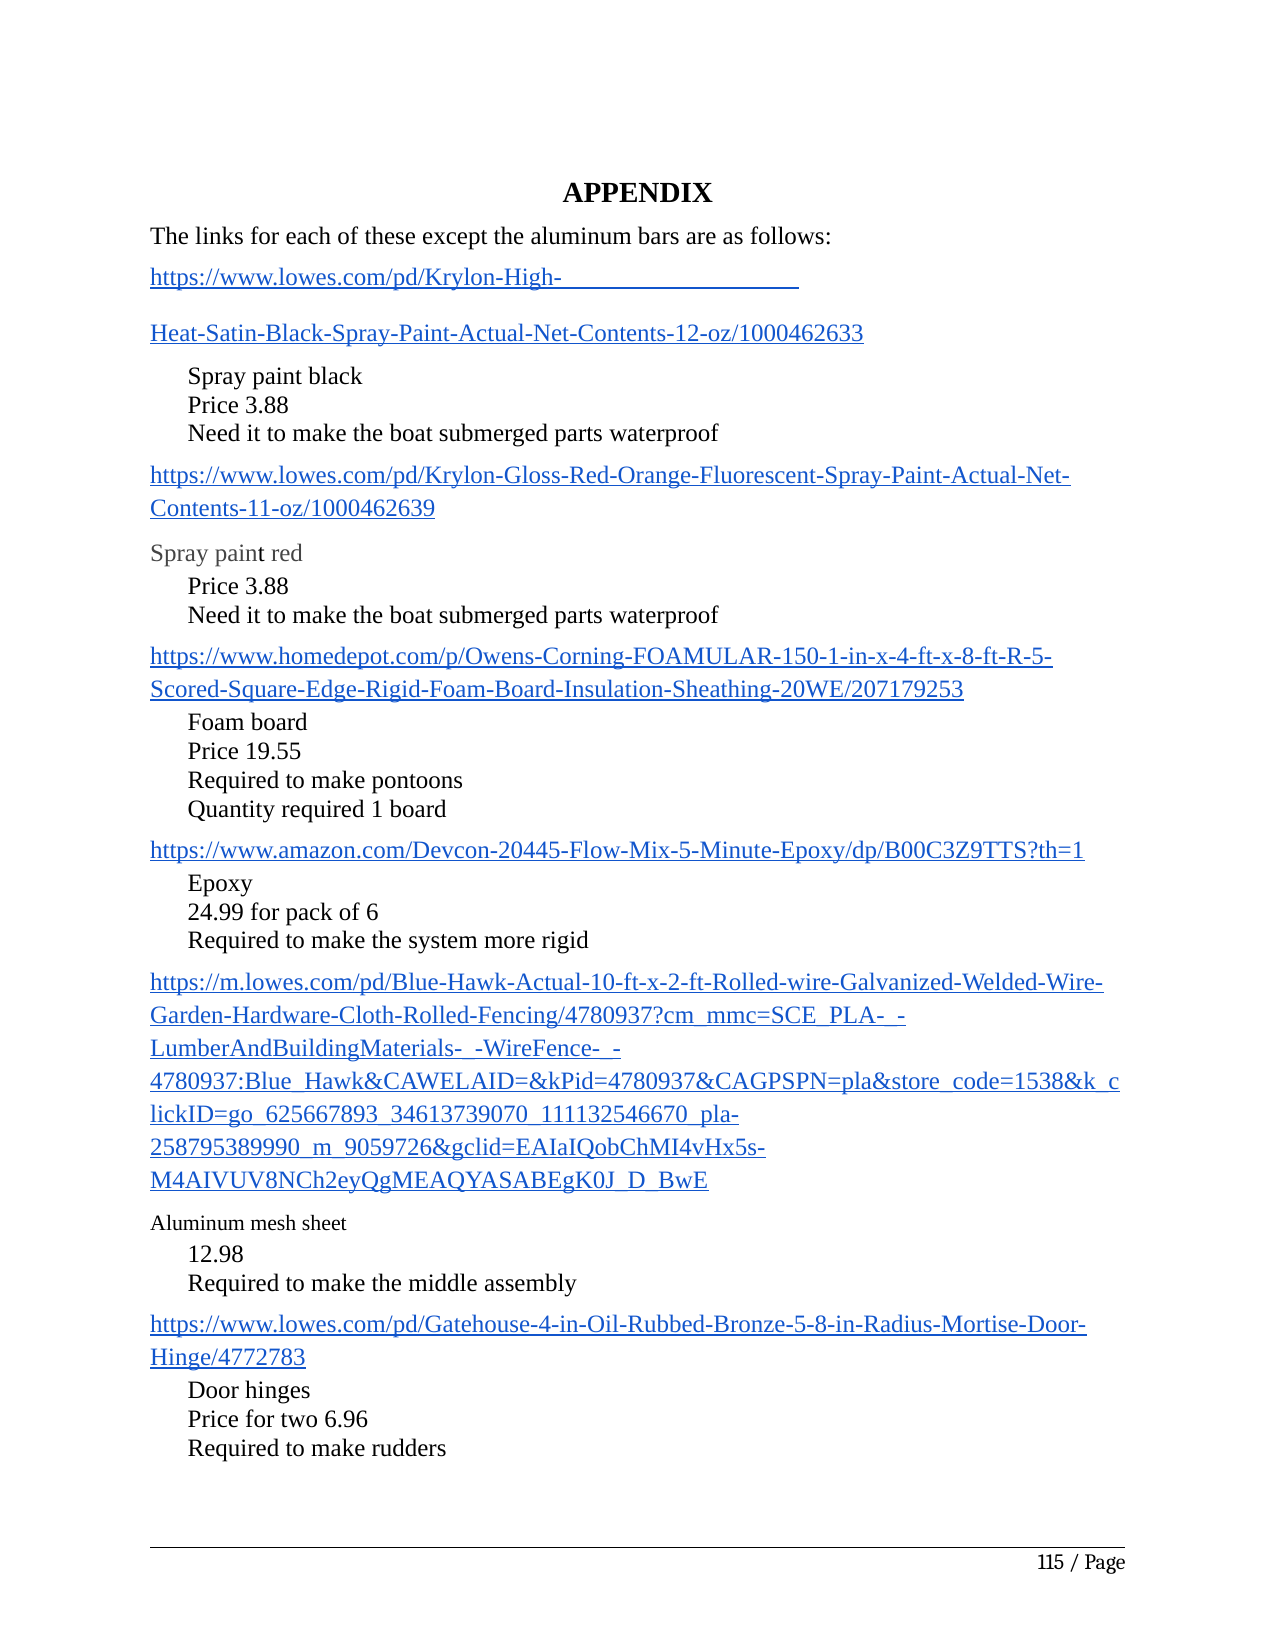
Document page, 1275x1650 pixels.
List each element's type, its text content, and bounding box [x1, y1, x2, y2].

text Aluminum mesh sheet [150, 1210, 1125, 1236]
text https://www.lowes.com/pd/Krylon-Gloss-Red-Orange-Fluorescent-Spray-Paint-Actual-Net-Contents-11-oz/1000462639 [150, 460, 1125, 522]
text Spray paint black [150, 361, 1125, 390]
text 12.98 [150, 1239, 1125, 1268]
text Spray paint red [150, 538, 1125, 567]
text https://m.lowes.com/pd/Blue-Hawk-Actual-10-ft-x-2-ft-Rolled-wire-Galvanized-Welded-Wire-Garden-Hardware-Cloth-Rolled-Fencing/4780937?cm_mmc=SCE_PLA-_-LumberAndBuildingMaterials-_-WireFence-_-4780937:Blue_Hawk&CAWELAID=&kPid=4780937&CAGPSPN=pla&store_code=1538&k_clickID=go_625667893_34613739070_111132546670_pla-258795389990_m_9059726&gclid=EAIaIQobChMI4vHx5s-M4AIVUV8NCh2eyQgMEAQYASABEgK0J_D_BwE [150, 967, 1125, 1193]
text https://www.homedepot.com/p/Owens-Corning-FOAMULAR-150-1-in-x-4-ft-x-8-ft-R-5-Scored-Square-Edge-Rigid-Foam-Board-Insulation-Sheathing-20WE/207179253 [150, 641, 1125, 703]
text Required to make the middle assembly [150, 1268, 1125, 1297]
text Price 3.88 [150, 390, 1125, 418]
text Need it to make the boat submerged parts waterproof [150, 600, 1125, 629]
text Epoxy [150, 868, 1125, 897]
text Required to make pontoons [150, 765, 1125, 794]
text Price for two 6.96 [150, 1404, 1125, 1433]
text Required to make the system more rigid [150, 925, 1125, 954]
text The links for each of these except the aluminum bars are as follows: [150, 221, 1125, 250]
text Price 19.55 [150, 736, 1125, 765]
text APPENDIX [150, 175, 1125, 208]
text Required to make rudders [150, 1433, 1125, 1462]
text https://www.amazon.com/Devcon-20445-Flow-Mix-5-Minute-Epoxy/dp/B00C3Z9TTS?th=1 [150, 835, 1125, 864]
text Need it to make the boat submerged parts waterproof [150, 418, 1125, 447]
text Foam board [150, 707, 1125, 736]
text Price 3.88 [150, 571, 1125, 600]
text Heat-Satin-Black-Spray-Paint-Actual-Net-Contents-12-oz/1000462633 [150, 318, 1125, 347]
text 24.99 for pack of 6 [150, 897, 1125, 925]
text Quantity required 1 board [150, 794, 1125, 822]
text Door hinges [150, 1375, 1125, 1404]
text https://www.lowes.com/pd/Gatehouse-4-in-Oil-Rubbed-Bronze-5-8-in-Radius-Mortise-Door-Hinge/4772783 [150, 1309, 1125, 1371]
text https://www.lowes.com/pd/Krylon-High- [150, 262, 1125, 291]
